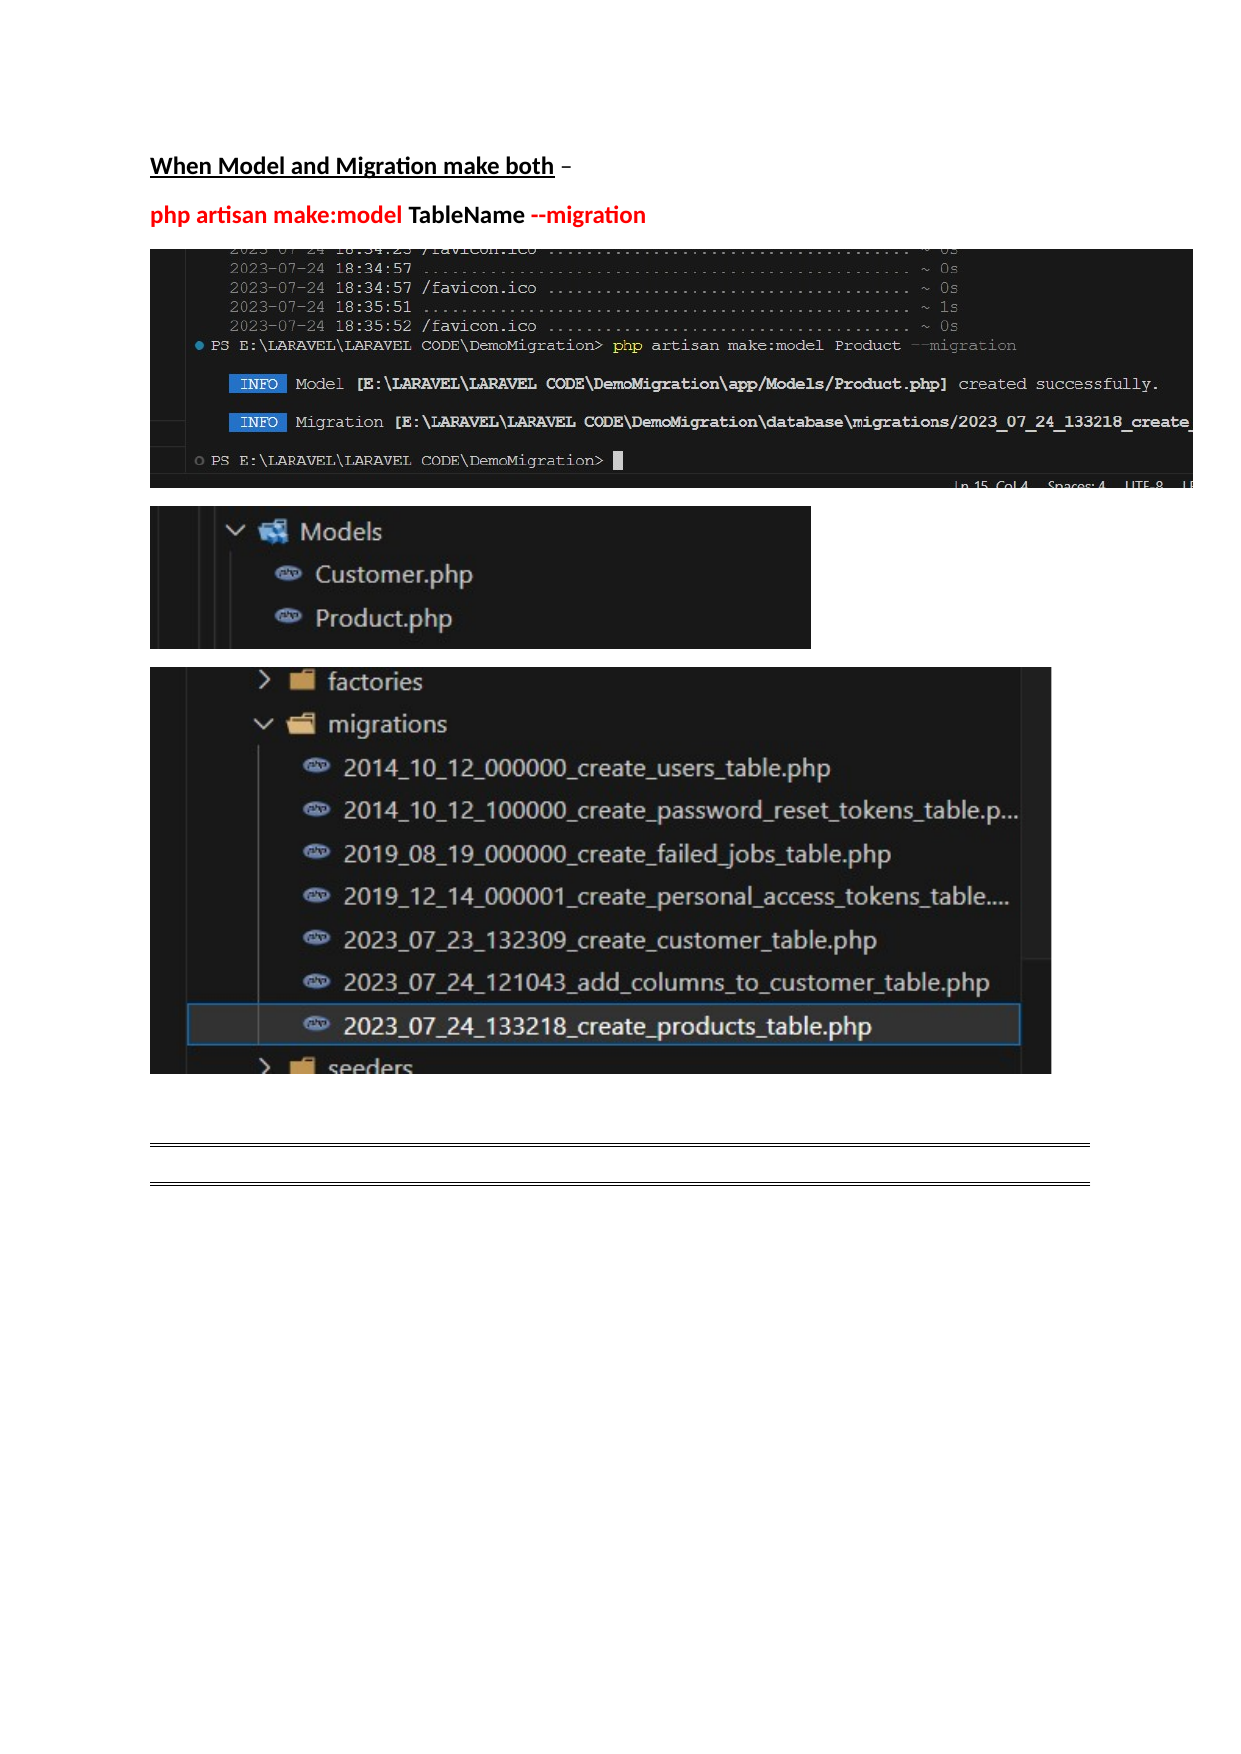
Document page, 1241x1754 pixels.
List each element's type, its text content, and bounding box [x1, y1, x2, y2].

picture [150, 506, 811, 649]
text php artisan make:model TableName --migration [150, 199, 1090, 230]
picture [150, 667, 1052, 1074]
text When Model and Migration make both – [150, 150, 1090, 181]
picture [150, 249, 1193, 488]
